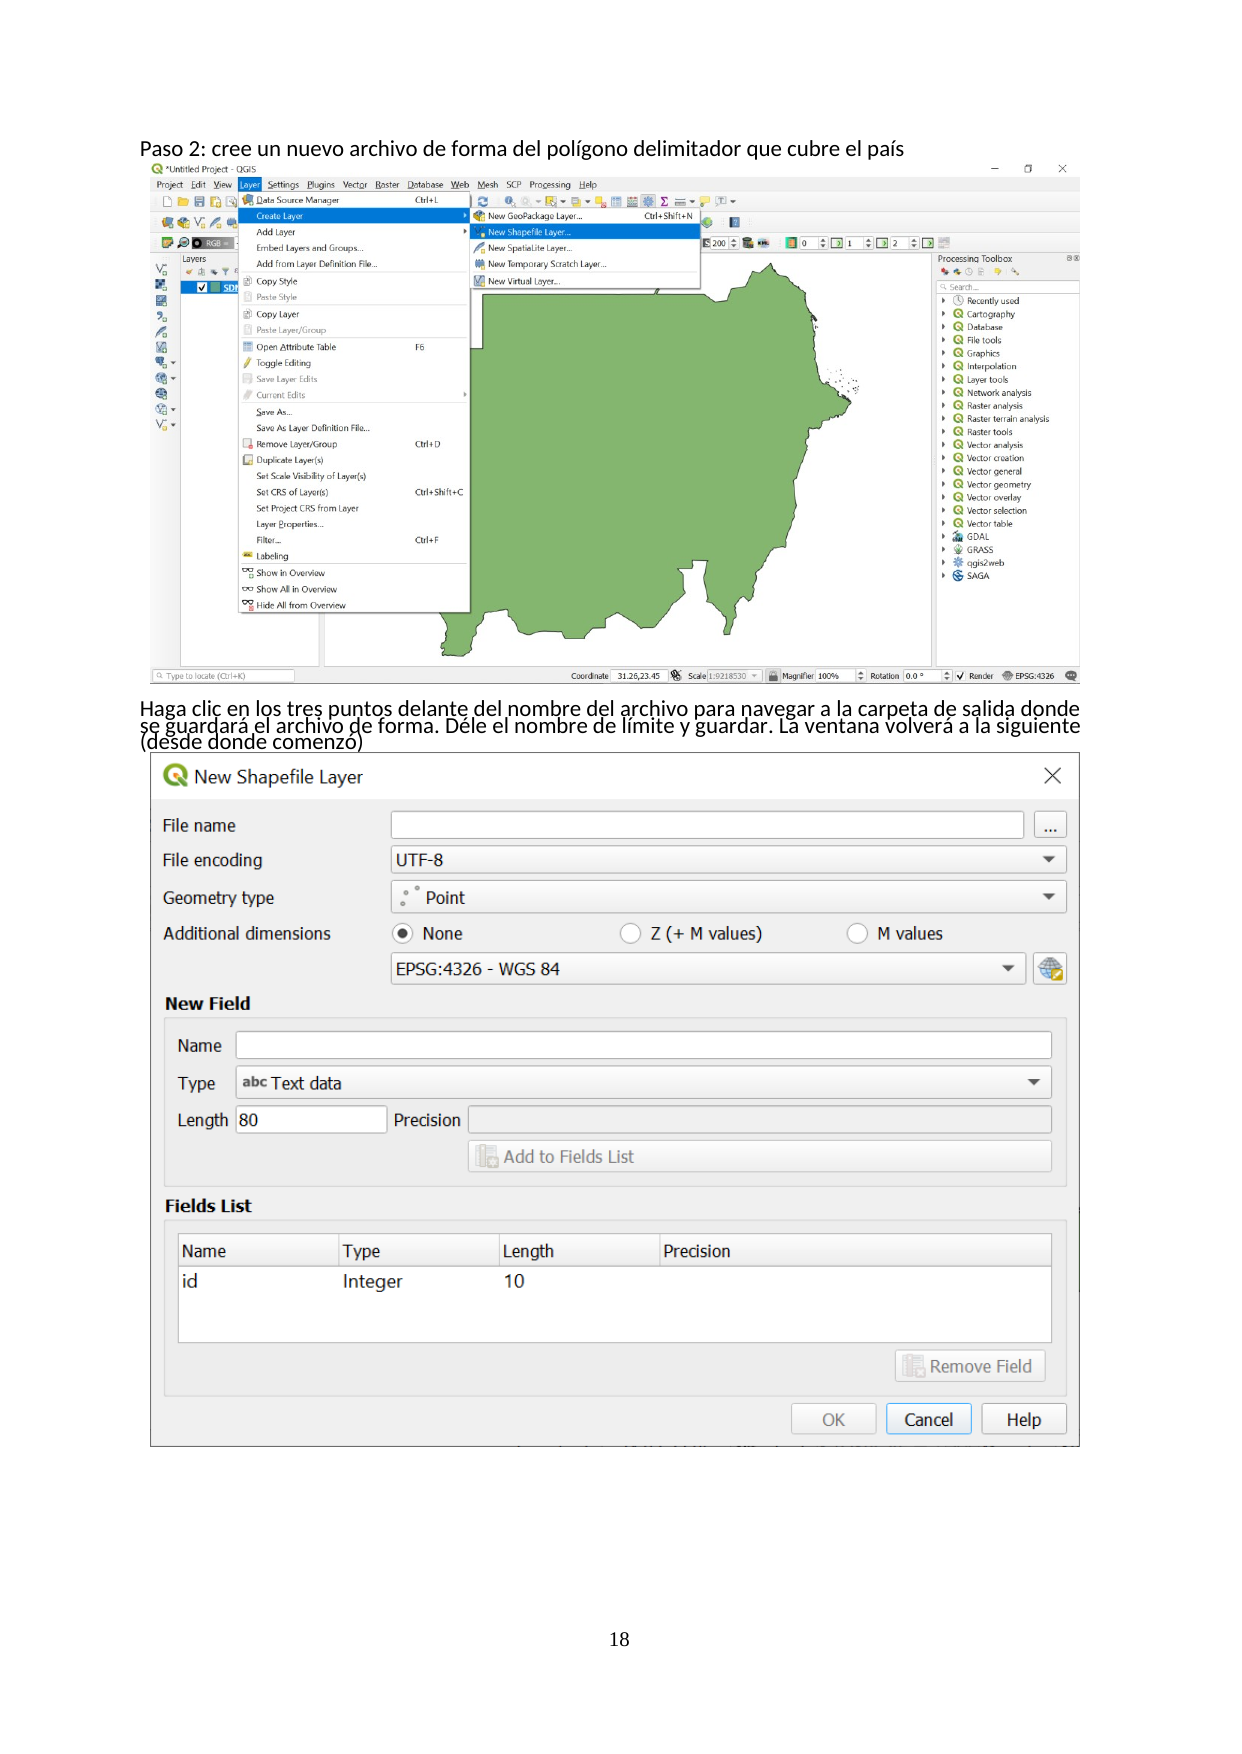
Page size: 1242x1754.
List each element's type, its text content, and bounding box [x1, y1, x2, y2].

text Haga clic en los tres puntos delante del nombre del archivo para navegar a la carpeta de salida donde se guardará el archivo de forma. Déle el nombre de límite y guardar. La ventana volverá a la siguiente (desde donde comenzó) [139, 703, 1104, 753]
text Paso 2: cree un nuevo archivo de forma del polígono delimitador que cubre el país [139, 142, 1104, 160]
picture [150, 160, 1080, 684]
picture [150, 752, 1080, 1447]
